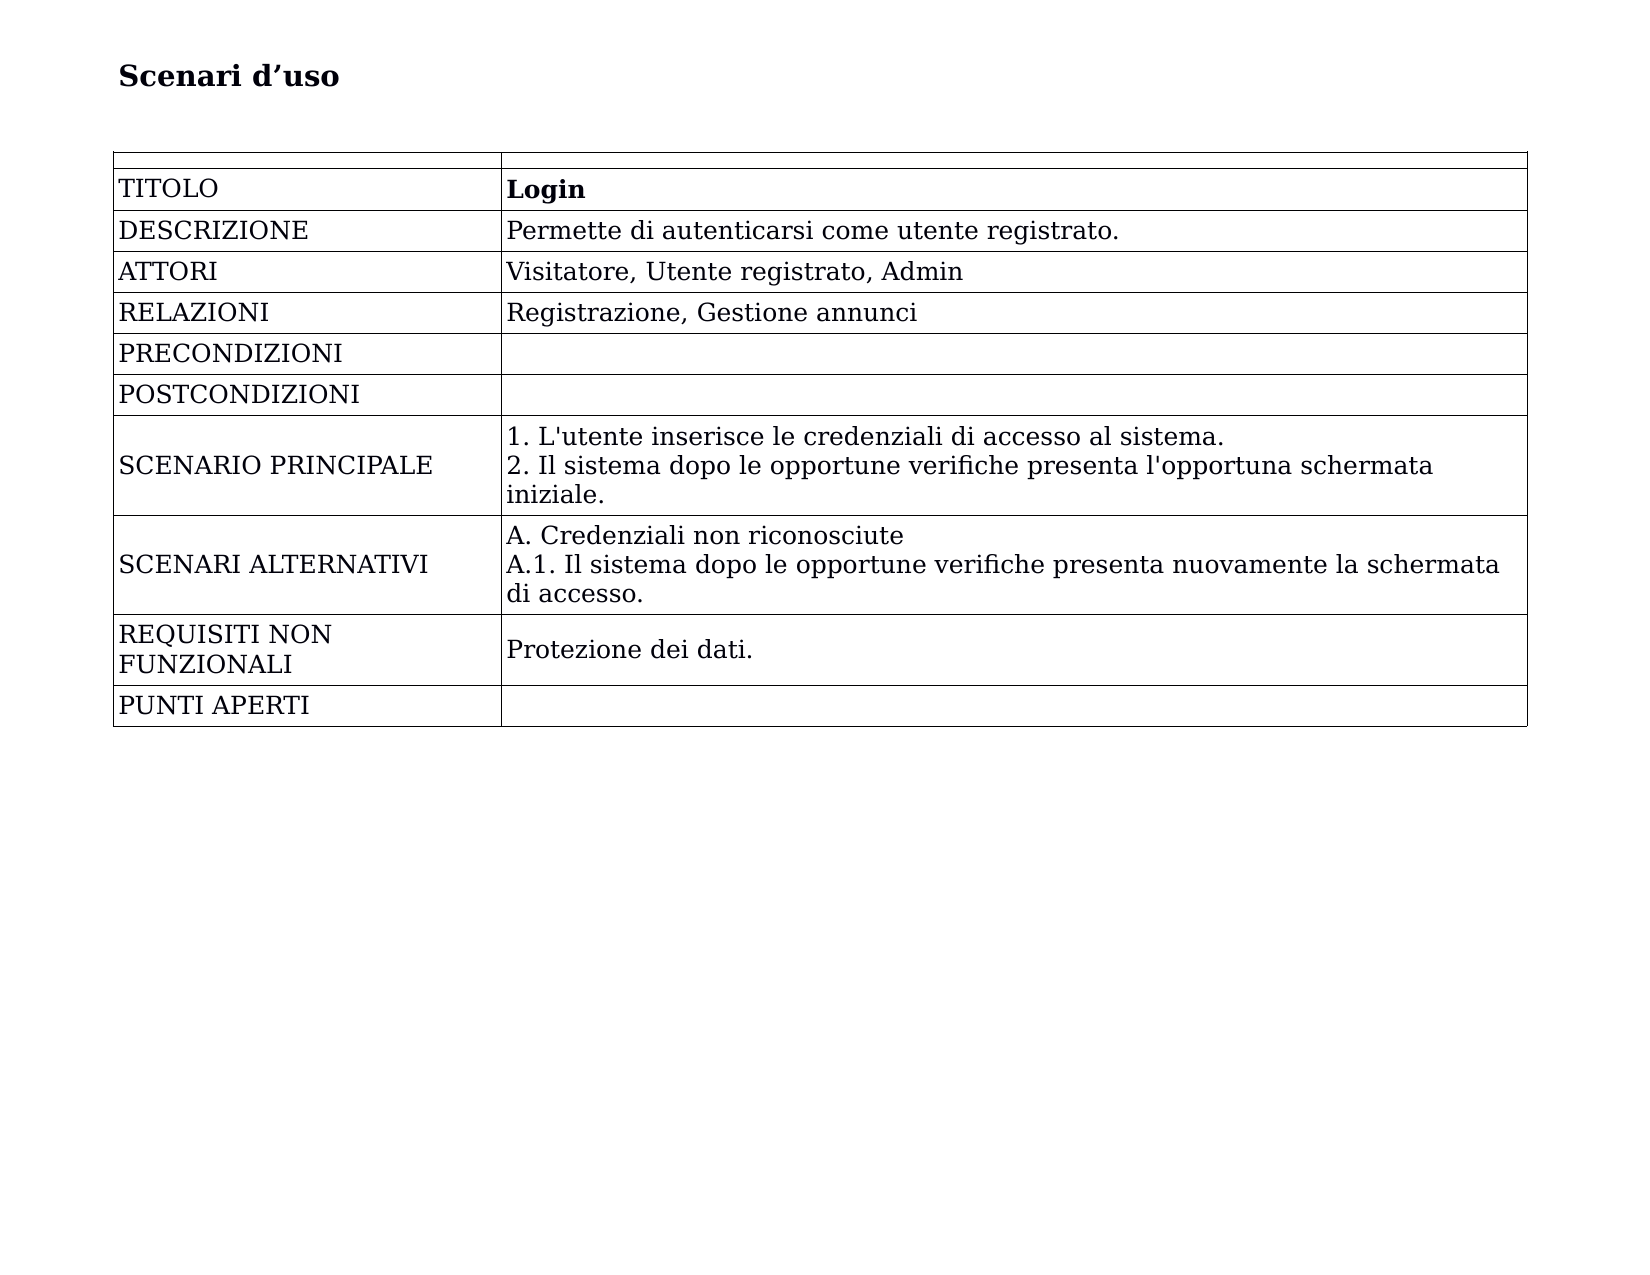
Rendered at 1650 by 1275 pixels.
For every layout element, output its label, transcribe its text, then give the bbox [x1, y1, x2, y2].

table_cell DESCRIZIONE [114, 211, 501, 251]
table_header [502, 153, 1527, 168]
table_cell Visitatore, Utente registrato, Admin [502, 252, 1527, 292]
table_cell REQUISITI NON FUNZIONALI [114, 615, 501, 685]
text Scenari d’uso [118, 59, 1532, 93]
table_cell Permette di autenticarsi come utente registrato. [502, 211, 1527, 251]
table_cell TITOLO [114, 169, 501, 210]
table_cell PRECONDIZIONI [114, 334, 501, 374]
table_cell RELAZIONI [114, 293, 501, 333]
table_cell SCENARIO PRINCIPALE [114, 416, 501, 515]
table_cell ATTORI [114, 252, 501, 292]
table_cell Login [502, 169, 1527, 210]
table_cell PUNTI APERTI [114, 686, 501, 726]
table_header [114, 153, 501, 168]
table_cell 1. L'utente inserisce le credenziali di accesso al sistema. 2. Il sistema dopo le opportune verifiche presenta l'opportuna schermata iniziale. [502, 416, 1527, 515]
table_cell A. Credenziali non riconosciute A.1. Il sistema dopo le opportune verifiche presenta nuovamente la schermata di accesso. [502, 516, 1527, 614]
table_cell [502, 375, 1527, 415]
table_cell [502, 686, 1527, 726]
table_cell [502, 334, 1527, 374]
table_cell Protezione dei dati. [502, 615, 1527, 685]
table_cell Registrazione, Gestione annunci [502, 293, 1527, 333]
table_cell SCENARI ALTERNATIVI [114, 516, 501, 614]
table_cell POSTCONDIZIONI [114, 375, 501, 415]
